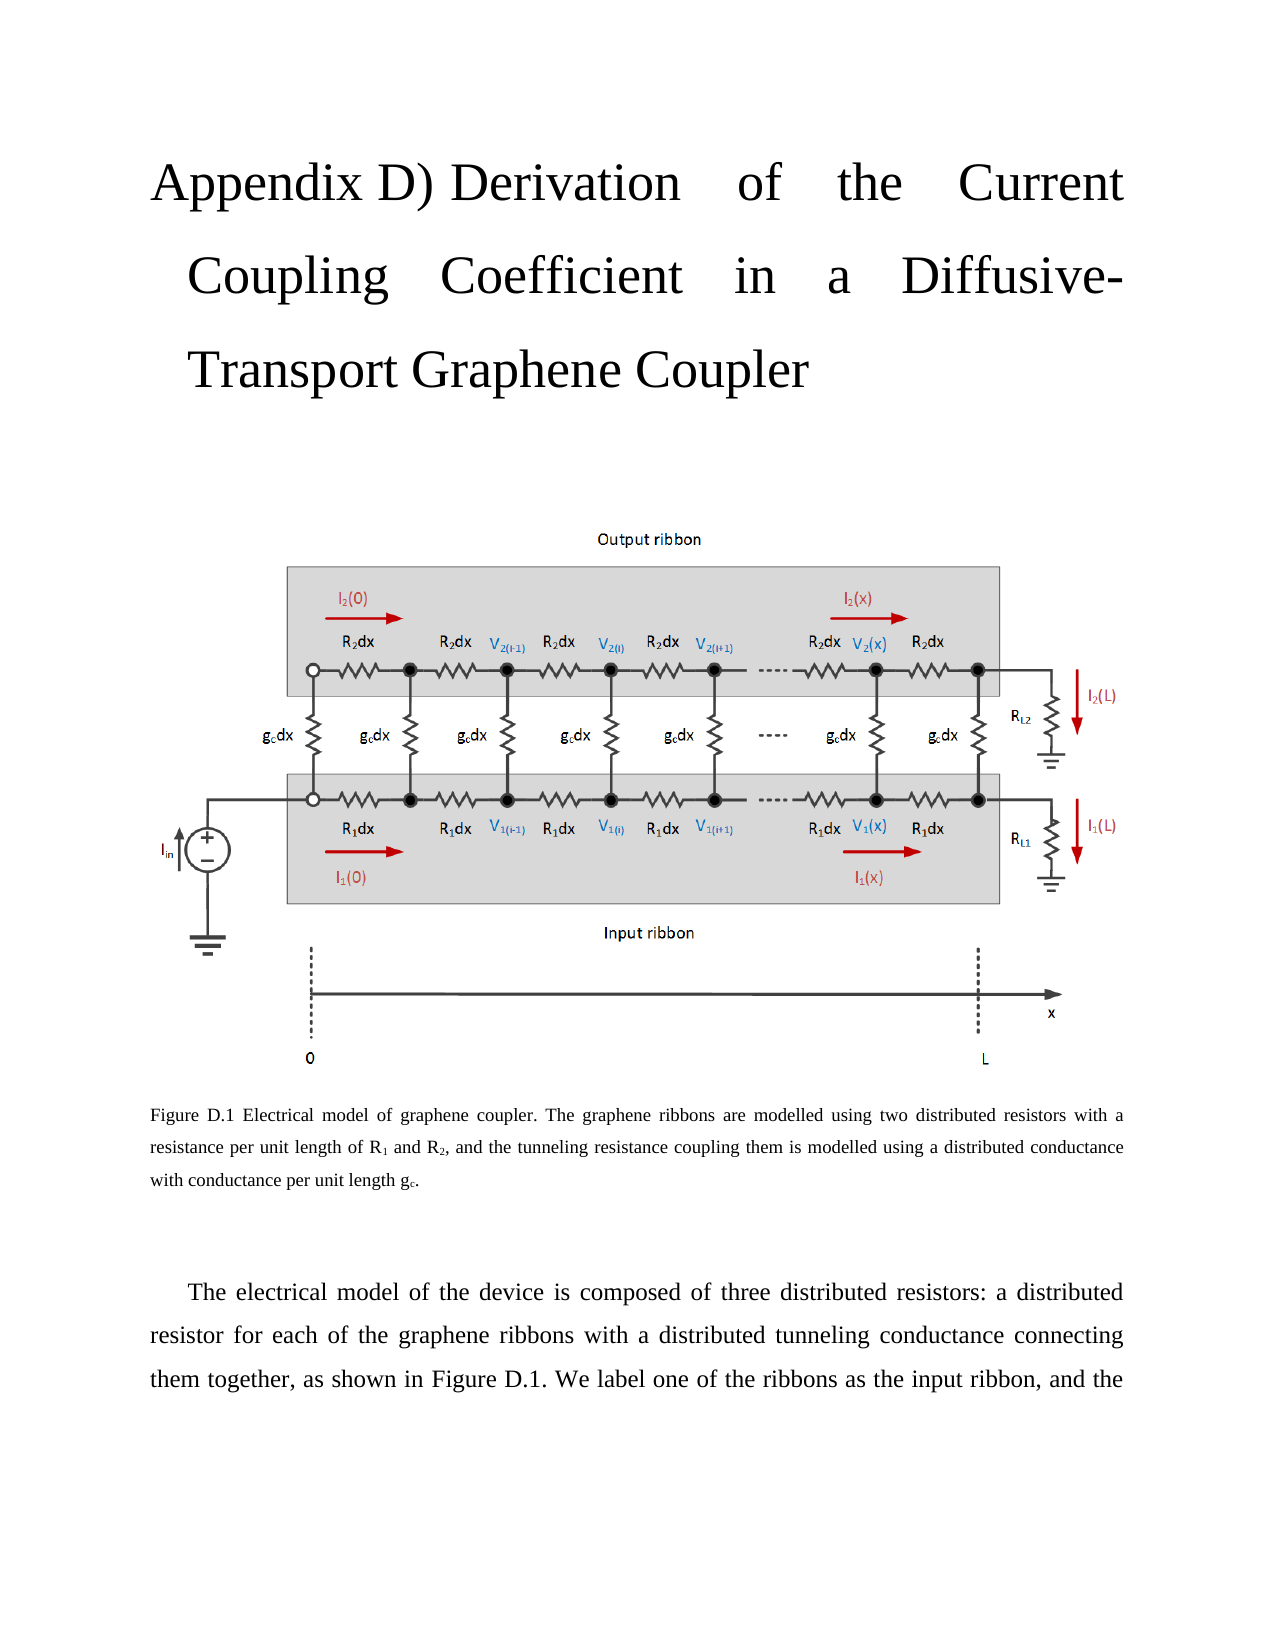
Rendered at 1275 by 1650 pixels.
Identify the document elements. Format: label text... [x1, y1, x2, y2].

text Figure ‎D.1 Electrical model of graphene coupler. The graphene ribbons are modelled using two distributed resistors with a resistance per unit length of R1 and R2, and the tunneling resistance coupling them is modelled using a distributed conductance with conductance per unit length gc. [150, 1104, 1125, 1190]
picture [150, 523, 1125, 1078]
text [150, 1277, 1125, 1392]
subtitle Derivation of the Current Coupling Coefficient in a Diffusive-Transport Graphene Coupler [150, 150, 1125, 399]
